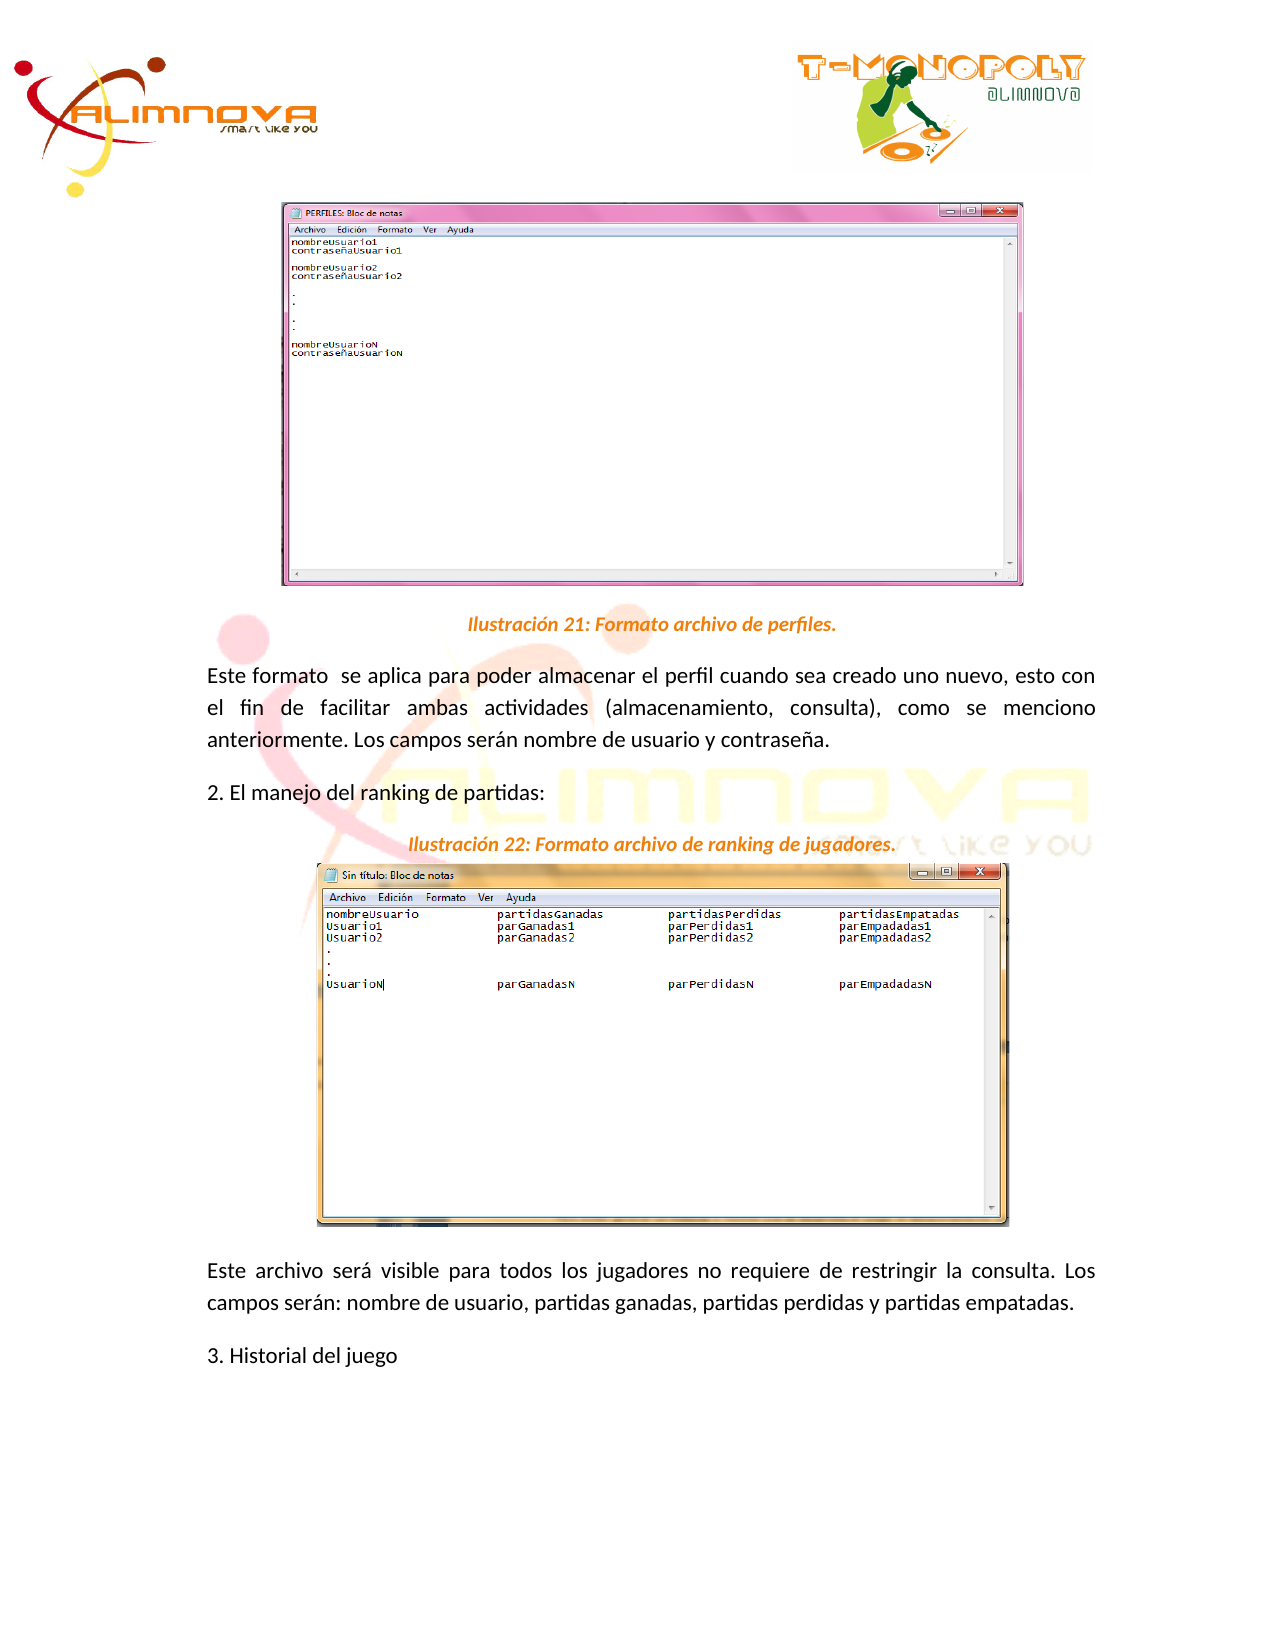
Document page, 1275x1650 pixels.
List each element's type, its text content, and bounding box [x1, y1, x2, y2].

text 3. Historial del juego [207, 1341, 1098, 1369]
text Este formato se aplica para poder almacenar el perfil cuando sea creado uno nuevo, esto con el fin de facilitar ambas actividades (almacenamiento, consulta), como se menciono anteriormente. Los campos serán nombre de usuario y contraseña. [207, 661, 1098, 753]
text 2. El manejo del ranking de partidas: [207, 778, 1098, 806]
picture [10, 55, 319, 199]
picture [316, 863, 1010, 1227]
picture [281, 202, 1024, 586]
picture [792, 40, 1093, 173]
